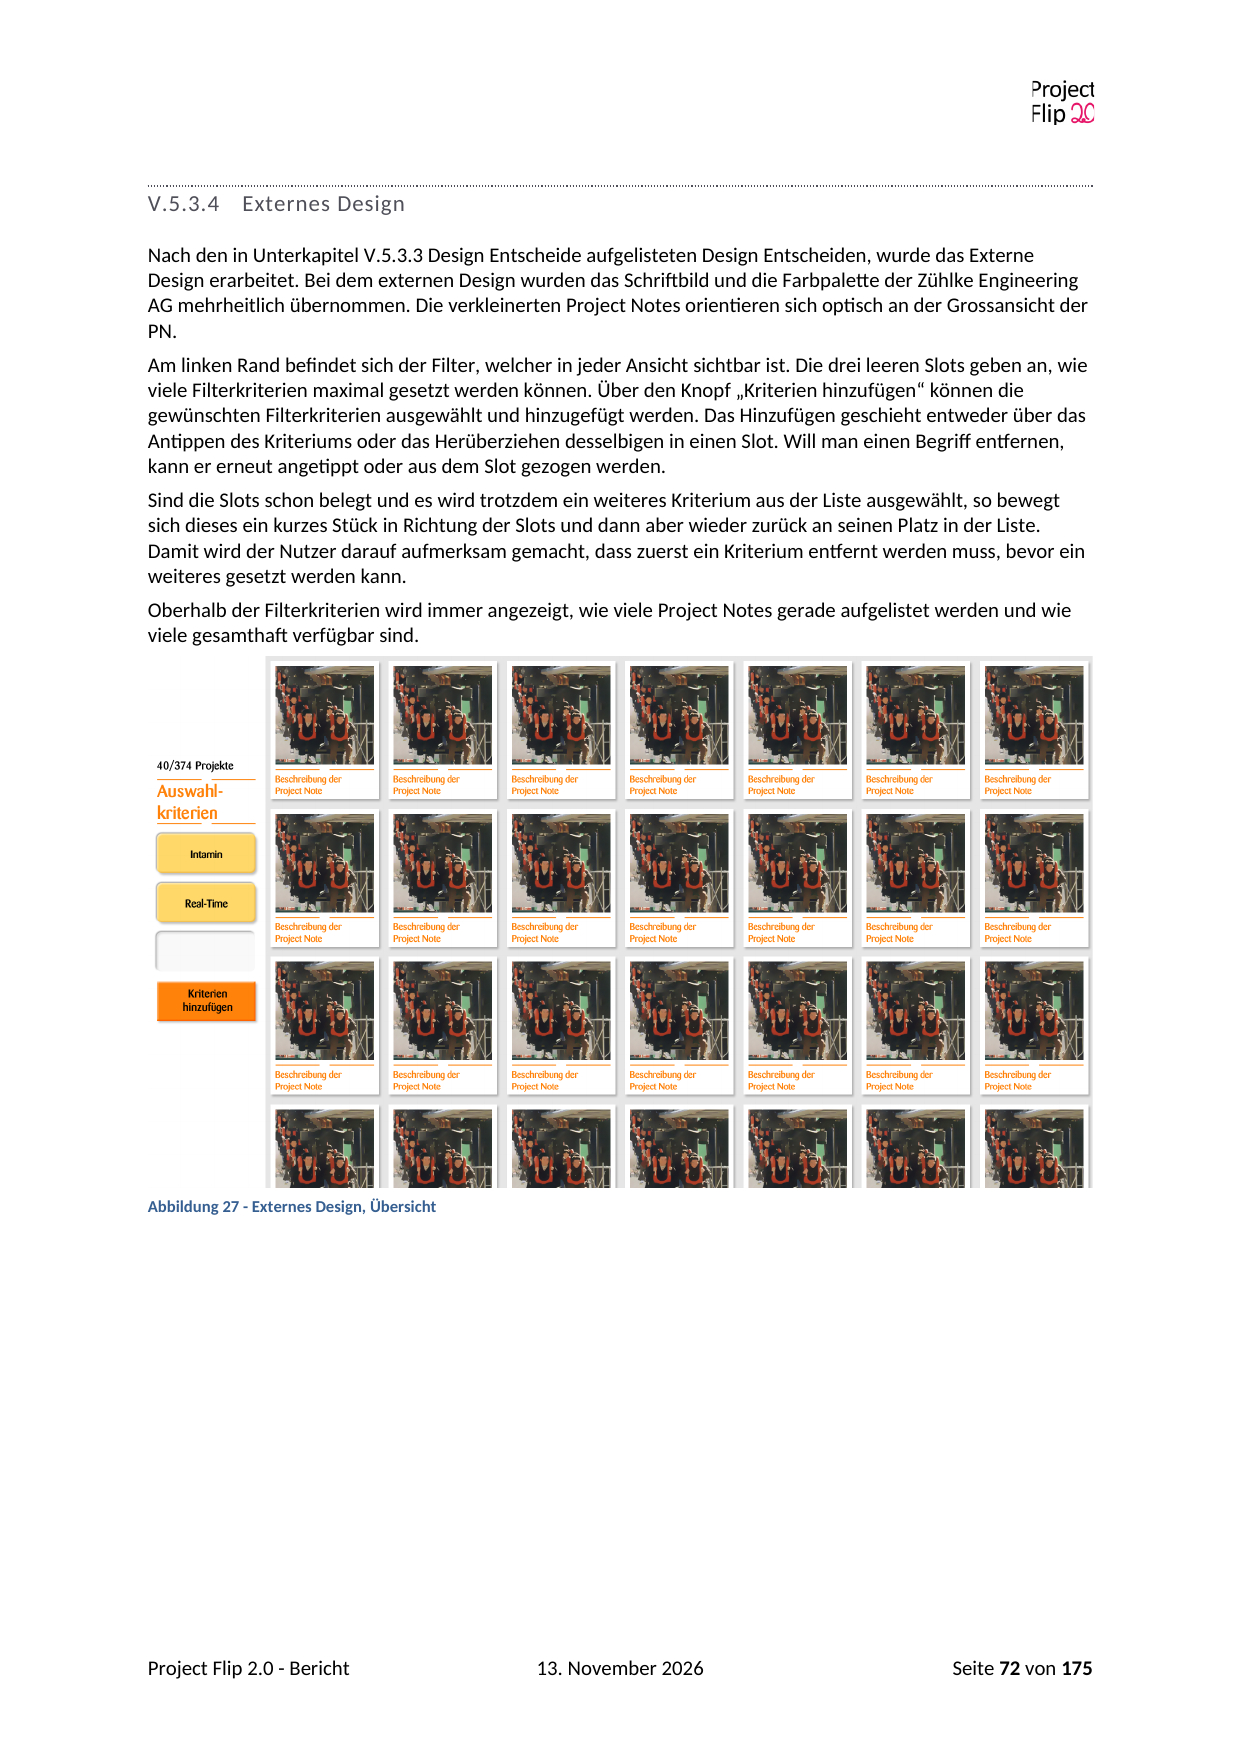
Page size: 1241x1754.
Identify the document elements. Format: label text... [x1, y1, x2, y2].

text Am linken Rand befindet sich der Filter, welcher in jeder Ansicht sichtbar ist. Die drei leeren Slots geben an, wie viele Filterkriterien maximal gesetzt werden können. Über den Knopf „Kriterien hinzufügen“ können die gewünschten Filterkriterien ausgewählt und hinzugefügt werden. Das Hinzufügen geschieht entweder über das Antippen des Kriteriums oder das Herüberziehen desselbigen in einen Slot. Will man einen Begriff entfernen, kann er erneut angetippt oder aus dem Slot gezogen werden. [148, 352, 1093, 479]
subtitle Externes Design [148, 185, 1093, 217]
text Nach den in Unterkapitel V.5.3.3 Design Entscheide aufgelisteten Design Entscheiden, wurde das Externe Design erarbeitet. Bei dem externen Design wurden das Schriftbild und die Farbpalette der Zühlke Engineering AG mehrheitlich übernommen. Die verkleinerten Project Notes orientieren sich optisch an der Grossansicht der PN. [148, 242, 1093, 343]
text Oberhalb der Filterkriterien wird immer angezeigt, wie viele Project Notes gerade aufgelistet werden und wie viele gesamthaft verfügbar sind. [148, 597, 1093, 648]
picture [1081, 79, 1097, 124]
picture [147, 656, 1093, 1188]
text Sind die Slots schon belegt und es wird trotzdem ein weiteres Kriterium aus der Liste ausgewählt, so bewegt sich dieses ein kurzes Stück in Richtung der Slots und dann aber wieder zurück an seinen Platz in der Liste. Damit wird der Nutzer darauf aufmerksam gemacht, dass zuerst ein Kriterium entfernt werden muss, bevor ein weiteres gesetzt werden kann. [148, 487, 1093, 589]
